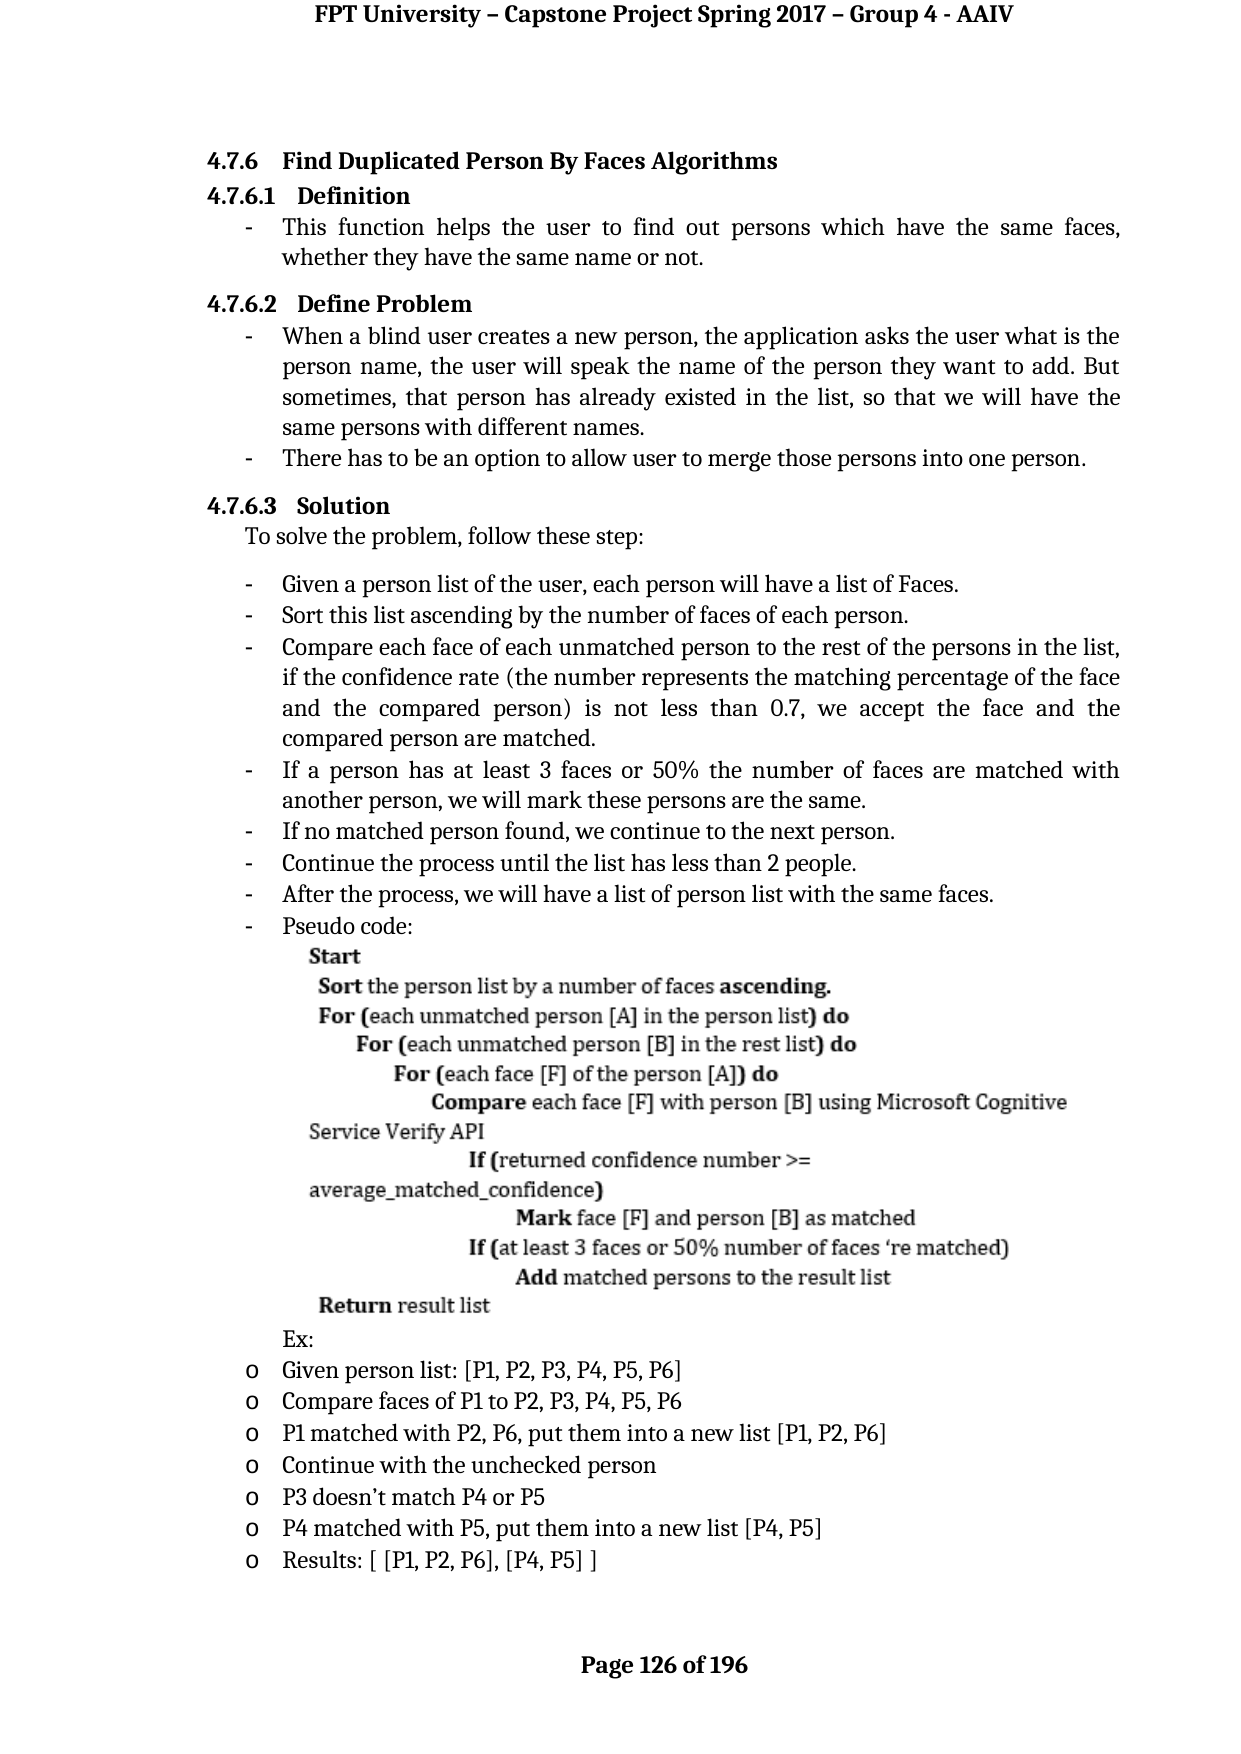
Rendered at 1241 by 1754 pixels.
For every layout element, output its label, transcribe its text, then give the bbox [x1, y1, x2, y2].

list After the process, we will have a list of person list with the same faces. [244, 879, 1122, 909]
list Sort this list ascending by the number of faces of each person. [244, 601, 1122, 630]
list Given person list: [P1, P2, P3, P4, P5, P6] [244, 1356, 1122, 1386]
list This function helps the user to find out persons which have the same faces, whether they have the same name or not. [244, 212, 1122, 272]
list When a blind user creates a new person, the application asks the user what is the person name, the user will speak the name of the person they want to add. But sometimes, that person has already existed in the list, so that we will have the same persons with different names. [244, 321, 1122, 442]
list Continue with the unchecked person [244, 1451, 1122, 1481]
list P1 matched with P2, P6, put them into a new list [P1, P2, P6] [244, 1419, 1122, 1449]
picture [282, 942, 1153, 1324]
list If a person has at least 3 faces or 50% the number of faces are matched with another person, we will mark these persons are the same. [244, 754, 1122, 815]
list There has to be an option to allow user to merge those persons into one person. [244, 443, 1122, 473]
subtitle Definition [207, 182, 1122, 210]
list P3 doesn’t match P4 or P5 [244, 1483, 1122, 1513]
subtitle Solution [207, 492, 1122, 520]
list Compare each face of each unmatched person to the rest of the persons in the list, if the confidence rate (the number represents the matching percentage of the face and the compared person) is not less than 0.7, we accept the face and the compared person are matched. [244, 632, 1122, 753]
subtitle Define Problem [207, 290, 1122, 319]
list Given a person list of the user, each person will have a list of Faces. [244, 569, 1122, 599]
list Continue the process until the list has less than 2 people. [244, 848, 1122, 877]
list Compare faces of P1 to P2, P3, P4, P5, P6 [244, 1387, 1122, 1417]
list If no matched person found, we continue to the next person. [244, 816, 1122, 846]
text To solve the problem, follow these step: [207, 522, 1122, 551]
subtitle Find Duplicated Person By Faces Algorithms [207, 147, 1122, 176]
list Results: [ [P1, P2, P6], [P4, P5] ] [244, 1546, 1122, 1576]
list Pseudo code: [244, 911, 1122, 940]
list P4 matched with P5, put them into a new list [P4, P5] [244, 1514, 1122, 1544]
list Ex: [282, 1325, 1122, 1354]
